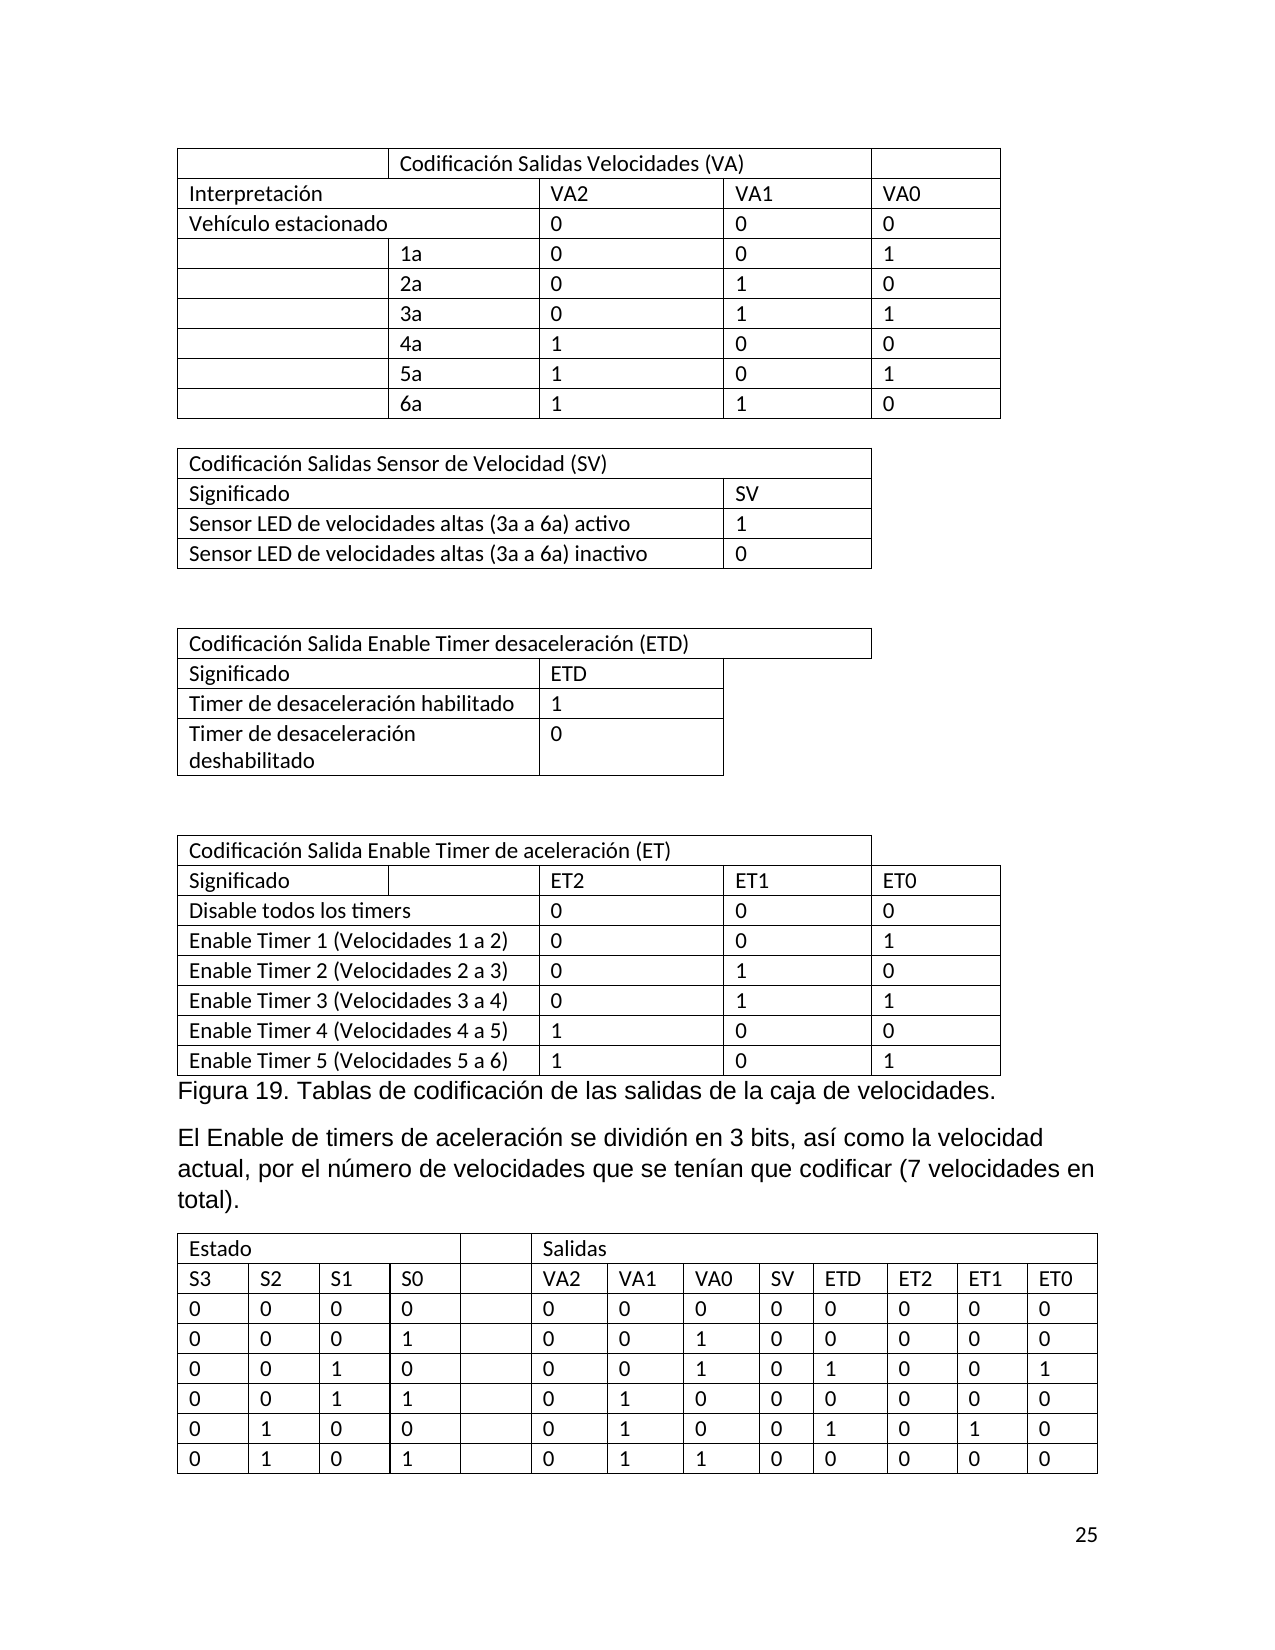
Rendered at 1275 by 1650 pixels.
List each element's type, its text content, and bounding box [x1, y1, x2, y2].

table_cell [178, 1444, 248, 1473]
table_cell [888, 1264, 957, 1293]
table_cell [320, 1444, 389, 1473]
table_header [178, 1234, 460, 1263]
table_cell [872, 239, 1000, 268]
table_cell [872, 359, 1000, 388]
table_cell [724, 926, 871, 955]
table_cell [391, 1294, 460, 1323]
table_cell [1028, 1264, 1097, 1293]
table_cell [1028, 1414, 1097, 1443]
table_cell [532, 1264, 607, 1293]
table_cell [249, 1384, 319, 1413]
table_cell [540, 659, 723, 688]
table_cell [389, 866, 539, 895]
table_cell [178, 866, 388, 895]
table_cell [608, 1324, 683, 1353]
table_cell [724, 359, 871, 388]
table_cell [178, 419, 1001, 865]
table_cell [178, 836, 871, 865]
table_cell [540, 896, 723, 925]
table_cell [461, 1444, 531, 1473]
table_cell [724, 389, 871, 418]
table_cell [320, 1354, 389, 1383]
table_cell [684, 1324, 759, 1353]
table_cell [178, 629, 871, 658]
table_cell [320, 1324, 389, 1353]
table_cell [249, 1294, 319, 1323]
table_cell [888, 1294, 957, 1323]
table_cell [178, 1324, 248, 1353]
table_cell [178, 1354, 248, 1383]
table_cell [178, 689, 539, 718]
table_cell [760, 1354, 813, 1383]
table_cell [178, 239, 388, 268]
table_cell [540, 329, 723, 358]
text El Enable de timers de aceleración se dividión en 3 bits, así como la velocidad actual, por el número de velocidades que se tenían que codificar (7 velocidades en total). [177, 1123, 1098, 1214]
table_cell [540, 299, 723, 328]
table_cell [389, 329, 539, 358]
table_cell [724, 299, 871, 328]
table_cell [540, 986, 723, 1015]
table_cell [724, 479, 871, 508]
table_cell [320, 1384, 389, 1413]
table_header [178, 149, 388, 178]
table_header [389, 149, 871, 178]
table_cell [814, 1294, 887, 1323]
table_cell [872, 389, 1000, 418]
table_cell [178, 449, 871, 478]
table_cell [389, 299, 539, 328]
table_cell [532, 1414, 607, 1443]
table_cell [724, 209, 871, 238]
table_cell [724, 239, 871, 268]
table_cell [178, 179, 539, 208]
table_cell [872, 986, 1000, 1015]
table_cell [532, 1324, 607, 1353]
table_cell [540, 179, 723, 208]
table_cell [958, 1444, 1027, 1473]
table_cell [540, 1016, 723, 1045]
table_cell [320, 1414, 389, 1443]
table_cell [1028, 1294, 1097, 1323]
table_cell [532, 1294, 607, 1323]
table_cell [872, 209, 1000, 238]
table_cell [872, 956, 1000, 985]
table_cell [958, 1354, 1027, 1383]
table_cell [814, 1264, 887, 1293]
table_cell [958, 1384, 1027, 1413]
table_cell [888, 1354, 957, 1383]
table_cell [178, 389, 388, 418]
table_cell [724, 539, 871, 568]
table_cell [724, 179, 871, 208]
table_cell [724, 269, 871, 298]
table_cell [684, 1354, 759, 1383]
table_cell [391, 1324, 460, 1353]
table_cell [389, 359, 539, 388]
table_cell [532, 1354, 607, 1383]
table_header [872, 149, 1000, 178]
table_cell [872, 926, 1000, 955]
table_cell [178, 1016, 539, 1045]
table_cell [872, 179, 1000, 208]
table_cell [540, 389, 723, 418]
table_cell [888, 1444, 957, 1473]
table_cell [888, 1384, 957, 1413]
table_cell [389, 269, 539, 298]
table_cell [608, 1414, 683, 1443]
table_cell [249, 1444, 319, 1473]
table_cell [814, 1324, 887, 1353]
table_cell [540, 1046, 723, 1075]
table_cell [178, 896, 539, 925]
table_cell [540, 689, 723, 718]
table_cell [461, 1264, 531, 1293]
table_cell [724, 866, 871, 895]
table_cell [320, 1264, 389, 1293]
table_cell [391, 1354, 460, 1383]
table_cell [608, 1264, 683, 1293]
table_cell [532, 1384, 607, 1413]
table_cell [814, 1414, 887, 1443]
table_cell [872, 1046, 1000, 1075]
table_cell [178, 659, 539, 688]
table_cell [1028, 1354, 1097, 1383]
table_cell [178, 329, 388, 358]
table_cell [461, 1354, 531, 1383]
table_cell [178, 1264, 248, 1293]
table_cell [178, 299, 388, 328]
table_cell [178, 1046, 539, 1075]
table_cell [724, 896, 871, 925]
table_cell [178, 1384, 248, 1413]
text Figura 19. Tablas de codificación de las salidas de la caja de velocidades. [177, 1076, 1098, 1104]
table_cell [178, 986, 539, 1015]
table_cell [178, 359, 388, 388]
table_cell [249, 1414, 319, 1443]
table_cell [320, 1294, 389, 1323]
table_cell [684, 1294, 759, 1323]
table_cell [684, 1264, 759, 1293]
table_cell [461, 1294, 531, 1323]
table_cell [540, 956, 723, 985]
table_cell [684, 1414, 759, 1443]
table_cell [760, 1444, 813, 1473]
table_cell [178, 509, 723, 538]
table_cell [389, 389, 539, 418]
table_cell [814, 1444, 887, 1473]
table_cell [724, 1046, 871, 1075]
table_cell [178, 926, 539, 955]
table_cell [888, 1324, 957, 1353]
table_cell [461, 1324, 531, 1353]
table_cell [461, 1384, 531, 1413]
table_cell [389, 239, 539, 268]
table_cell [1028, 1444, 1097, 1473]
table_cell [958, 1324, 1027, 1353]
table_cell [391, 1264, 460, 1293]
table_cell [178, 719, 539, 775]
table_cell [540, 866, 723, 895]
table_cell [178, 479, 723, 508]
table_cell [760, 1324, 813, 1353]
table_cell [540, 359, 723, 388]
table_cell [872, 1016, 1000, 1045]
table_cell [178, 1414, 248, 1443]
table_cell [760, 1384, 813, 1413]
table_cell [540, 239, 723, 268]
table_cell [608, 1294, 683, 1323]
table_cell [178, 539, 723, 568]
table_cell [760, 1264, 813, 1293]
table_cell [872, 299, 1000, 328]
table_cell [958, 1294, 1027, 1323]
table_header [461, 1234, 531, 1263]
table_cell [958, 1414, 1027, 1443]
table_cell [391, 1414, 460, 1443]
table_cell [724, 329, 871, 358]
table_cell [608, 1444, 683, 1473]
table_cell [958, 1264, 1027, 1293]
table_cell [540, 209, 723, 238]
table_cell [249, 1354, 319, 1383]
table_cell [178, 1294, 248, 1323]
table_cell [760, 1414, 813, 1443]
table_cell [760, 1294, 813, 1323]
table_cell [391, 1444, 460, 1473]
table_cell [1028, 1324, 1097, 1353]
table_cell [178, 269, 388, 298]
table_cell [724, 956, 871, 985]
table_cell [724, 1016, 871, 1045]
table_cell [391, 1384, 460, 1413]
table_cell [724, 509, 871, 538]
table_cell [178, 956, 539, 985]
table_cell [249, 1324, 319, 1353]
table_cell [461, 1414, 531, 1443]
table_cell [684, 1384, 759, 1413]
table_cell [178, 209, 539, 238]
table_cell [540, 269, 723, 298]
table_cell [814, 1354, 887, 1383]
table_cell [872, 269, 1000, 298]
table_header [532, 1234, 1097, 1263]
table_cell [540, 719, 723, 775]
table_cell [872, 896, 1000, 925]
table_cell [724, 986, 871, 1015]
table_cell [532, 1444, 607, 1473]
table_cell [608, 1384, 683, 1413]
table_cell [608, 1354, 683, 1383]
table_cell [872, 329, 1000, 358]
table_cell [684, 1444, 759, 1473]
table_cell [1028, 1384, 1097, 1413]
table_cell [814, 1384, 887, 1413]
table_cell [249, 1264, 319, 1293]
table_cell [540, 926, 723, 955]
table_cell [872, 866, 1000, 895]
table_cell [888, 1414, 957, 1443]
